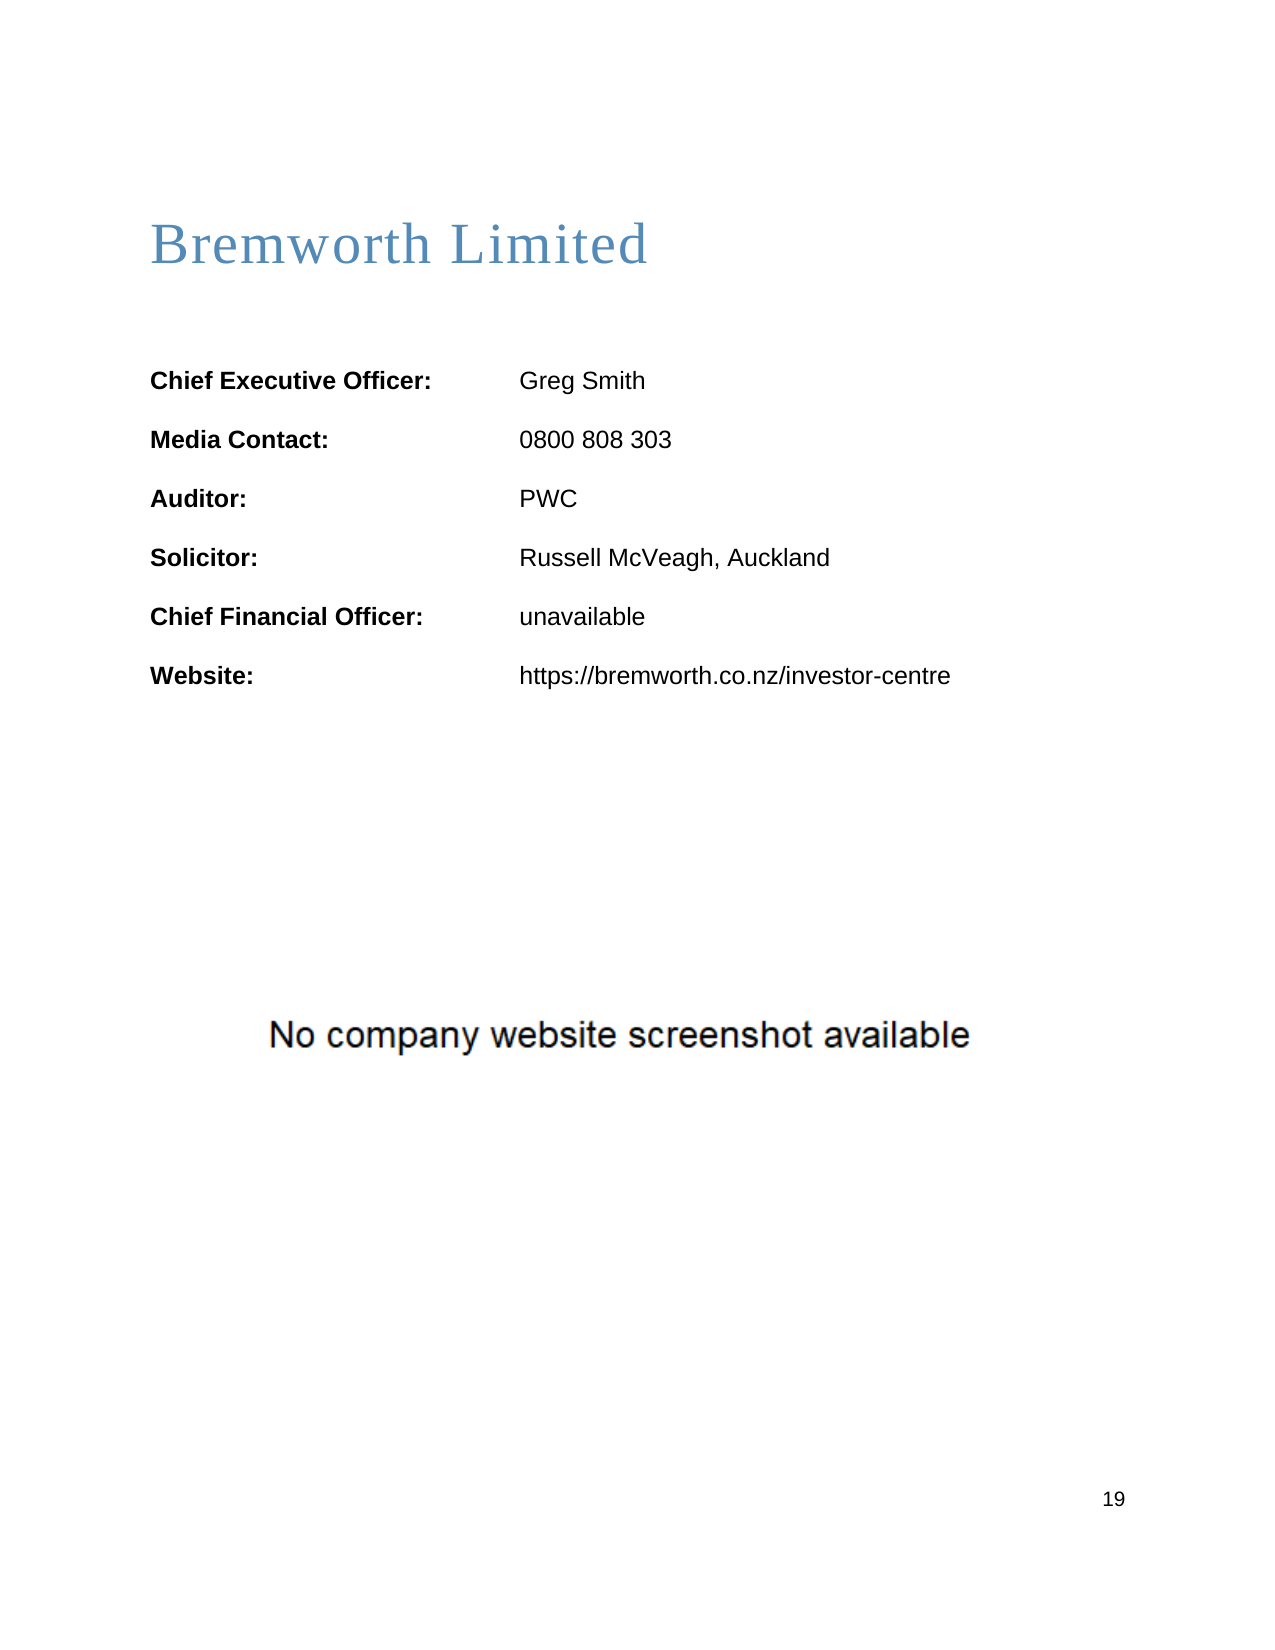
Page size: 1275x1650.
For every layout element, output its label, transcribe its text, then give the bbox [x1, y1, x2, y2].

table_cell https://bremworth.co.nz/investor-centre [508, 654, 1113, 713]
table_header Chief Executive Officer: [139, 359, 508, 418]
picture [150, 785, 1091, 1284]
table_cell Chief Financial Officer: [139, 595, 508, 654]
table_cell Website: [139, 654, 508, 713]
table_cell Solicitor: [139, 536, 508, 595]
table_header Greg Smith [508, 359, 1113, 418]
table_cell Auditor: [139, 477, 508, 536]
table_cell Media Contact: [139, 418, 508, 477]
table_cell Russell McVeagh, Auckland [508, 536, 1113, 595]
table_cell 0800 808 303 [508, 418, 1113, 477]
table_cell unavailable [508, 595, 1113, 654]
subtitle Bremworth Limited [150, 209, 1125, 276]
table_cell PWC [508, 477, 1113, 536]
